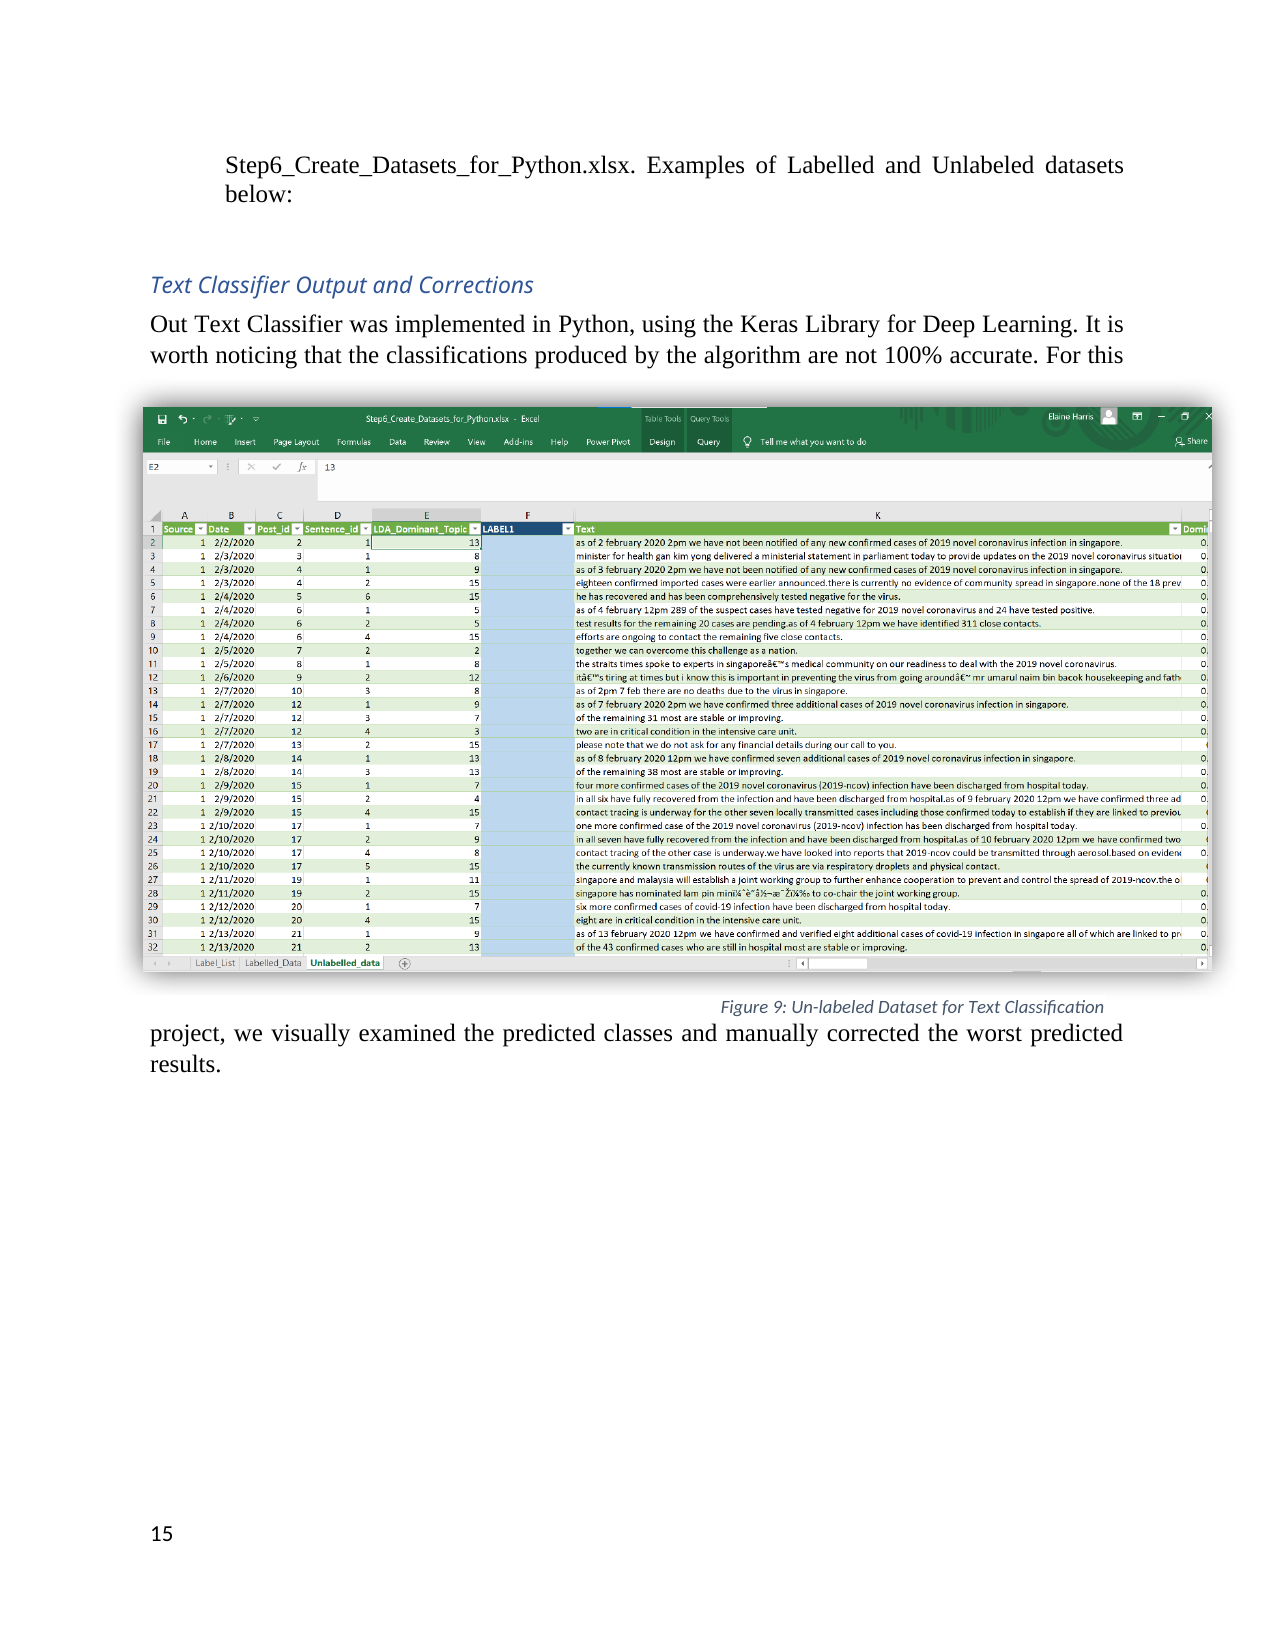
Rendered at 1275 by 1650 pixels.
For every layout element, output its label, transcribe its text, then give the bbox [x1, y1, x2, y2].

subtitle Text Classifier Output and Corrections [150, 269, 1125, 300]
text Out Text Classifier was implemented in Python, using the Keras Library for Deep Learning. It is worth noticing that the classifications produced by the algorithm are not 100% accurate. For this project, we visually examined the predicted classes and manually corrected the worst predicted results. [150, 309, 1125, 385]
picture [143, 407, 1212, 972]
text Out Text Classifier was implemented in Python, using the Keras Library for Deep Learning. It is worth noticing that the classifications produced by the algorithm are not 100% accurate. For this project, we visually examined the predicted classes and manually corrected the worst predicted results. [150, 992, 1125, 1078]
